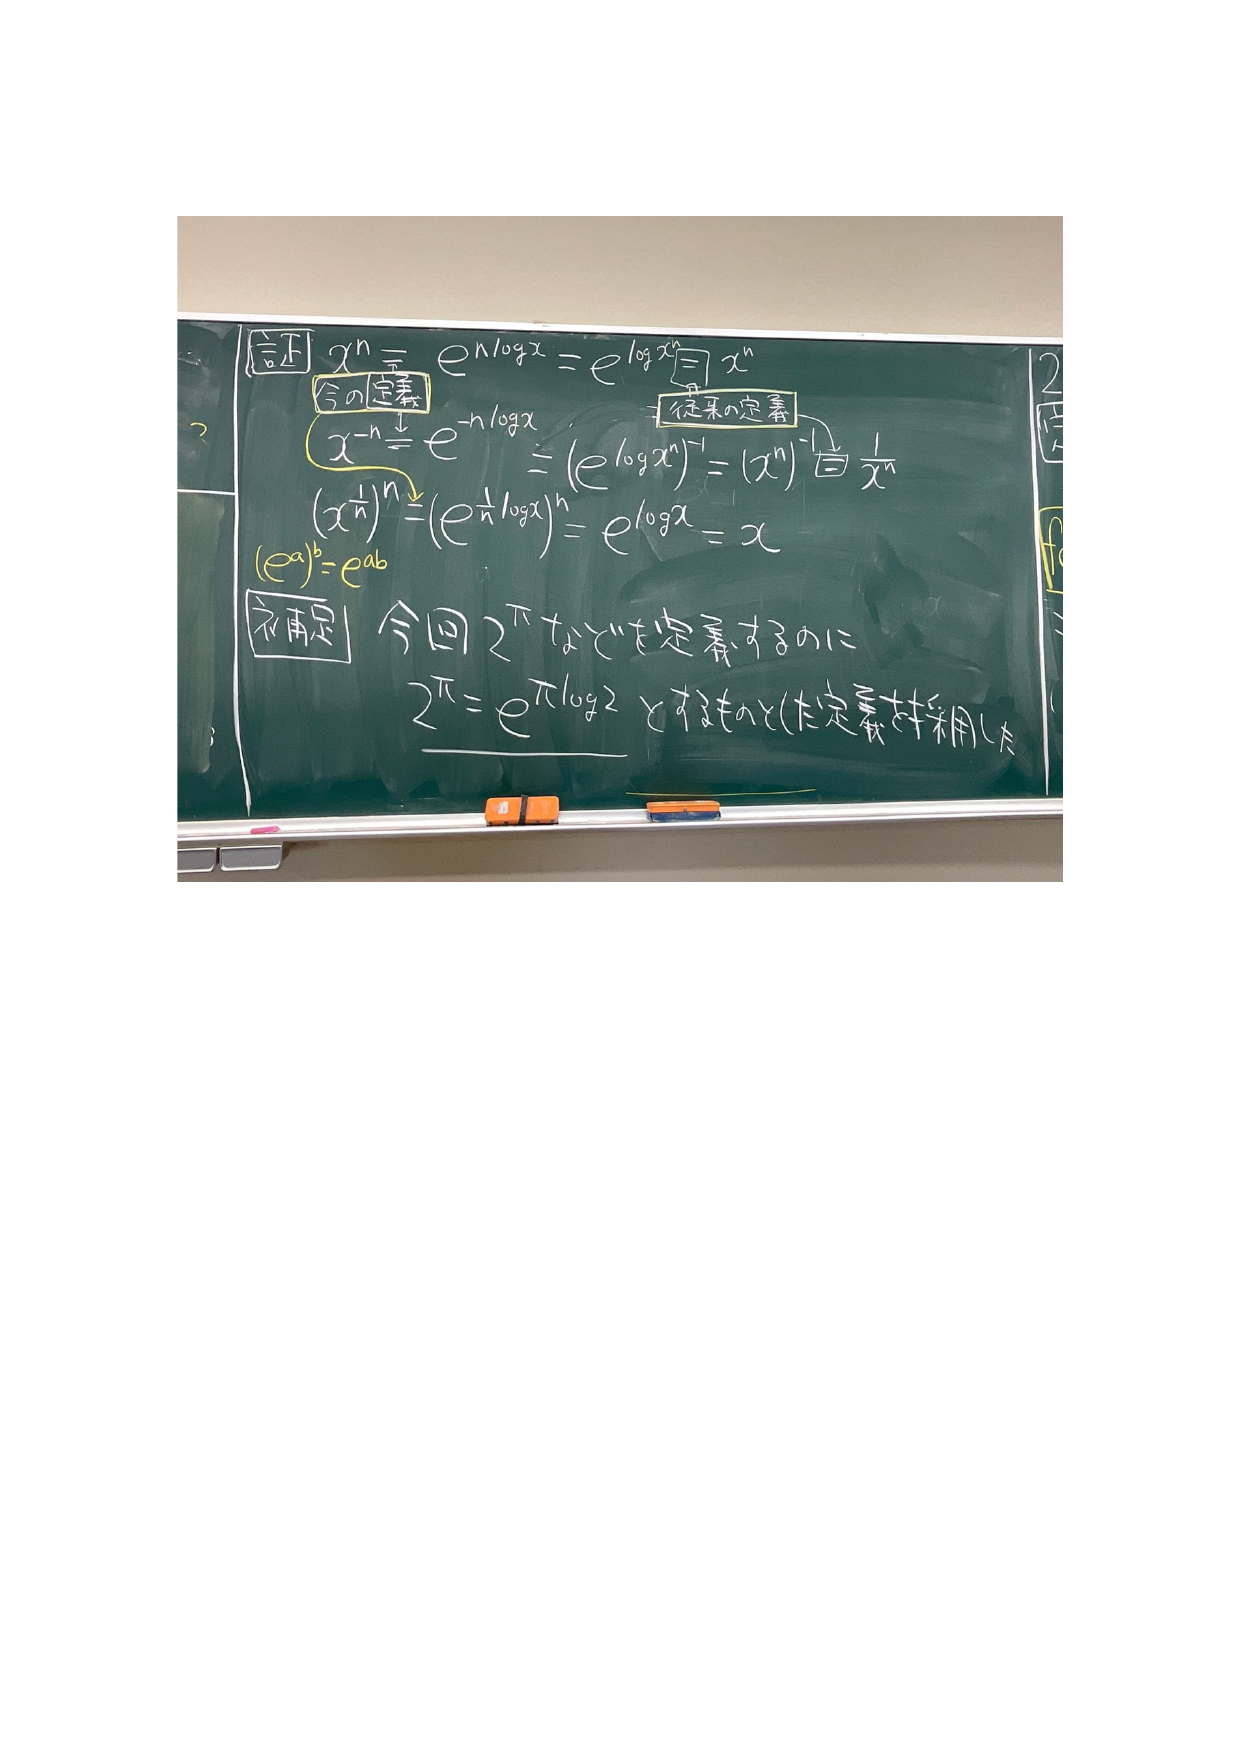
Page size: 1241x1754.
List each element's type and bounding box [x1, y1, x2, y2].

picture [177, 216, 1063, 882]
